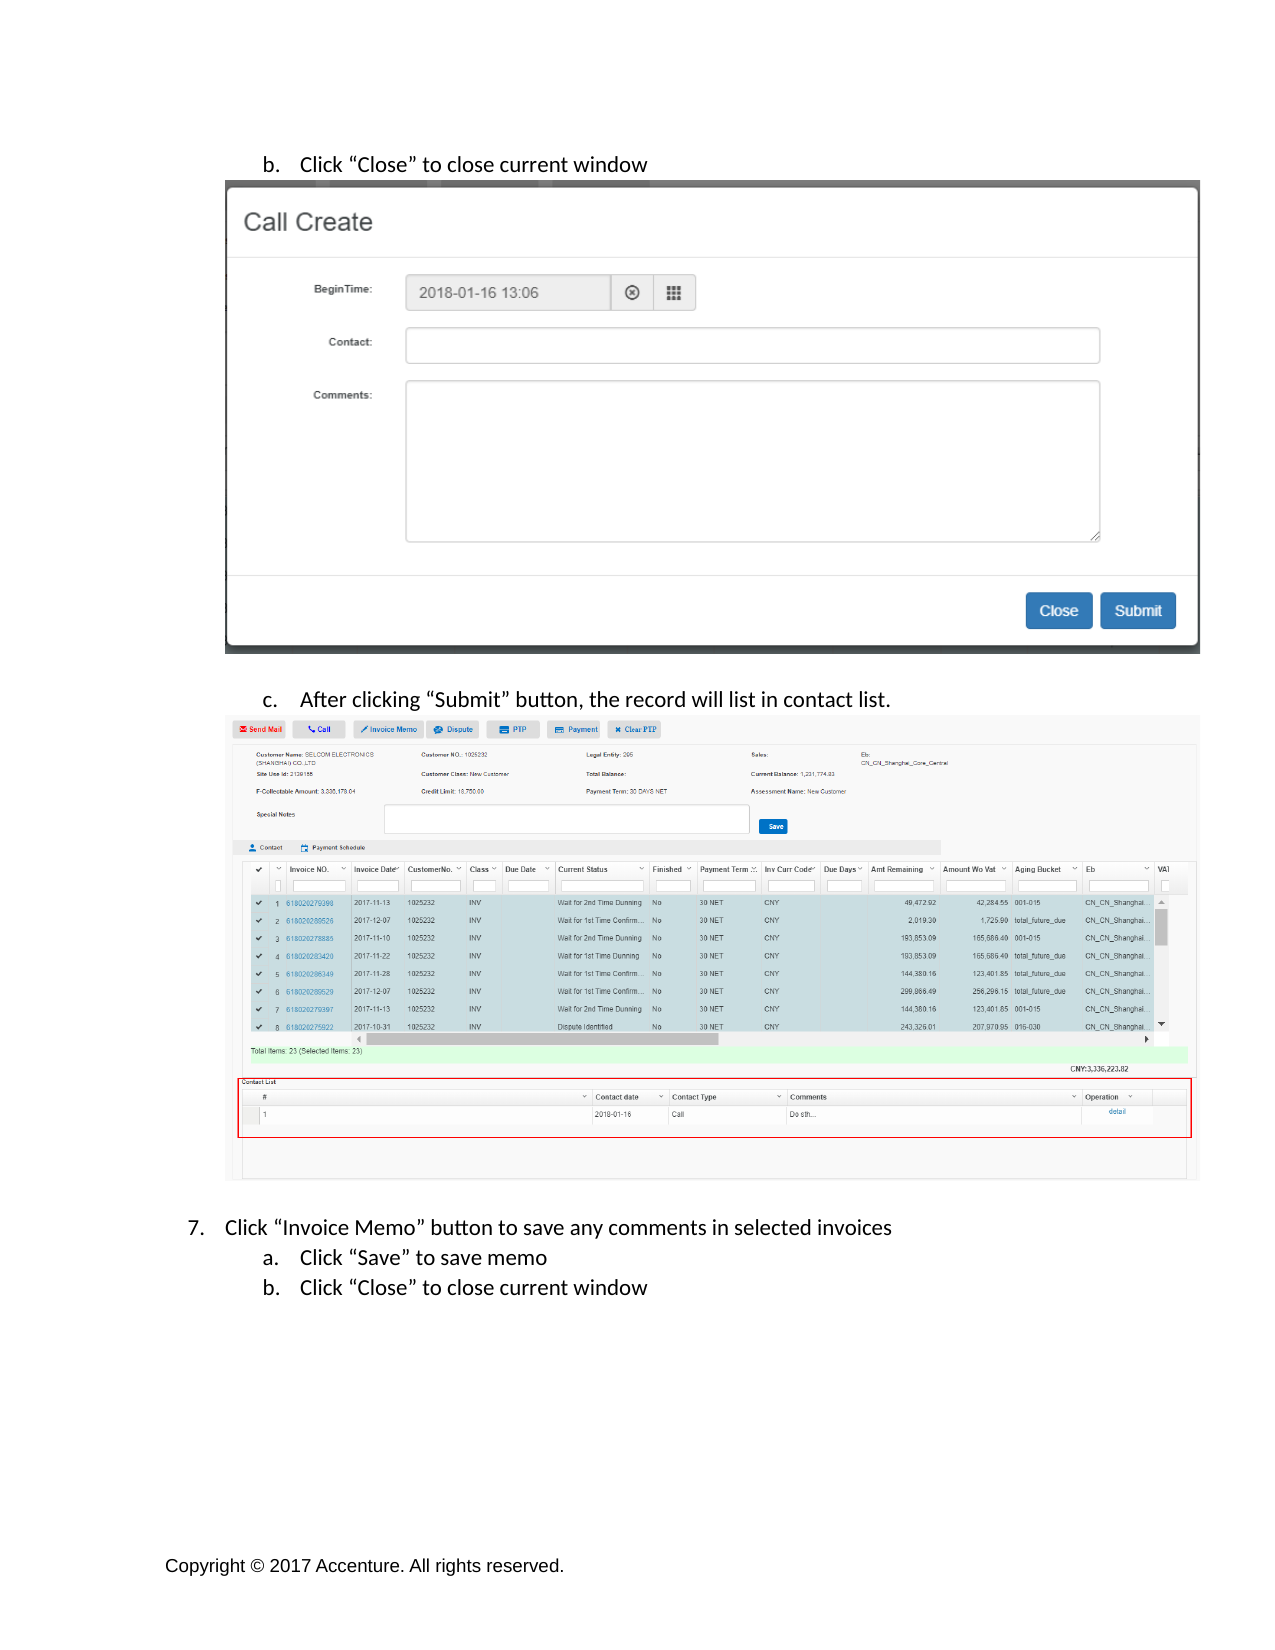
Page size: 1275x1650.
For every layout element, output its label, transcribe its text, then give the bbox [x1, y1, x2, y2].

list After clicking “Submit” button, the record will list in contact list. [262, 686, 1125, 713]
list Click “Close” to close current window [262, 150, 1125, 178]
picture [225, 715, 1200, 1181]
list Click “Close” to close current window [262, 1273, 1125, 1301]
list Click “Invoice Memo” button to save any comments in selected invoices [187, 1213, 1125, 1241]
picture [225, 180, 1200, 654]
list Click “Save” to save memo [262, 1243, 1125, 1271]
